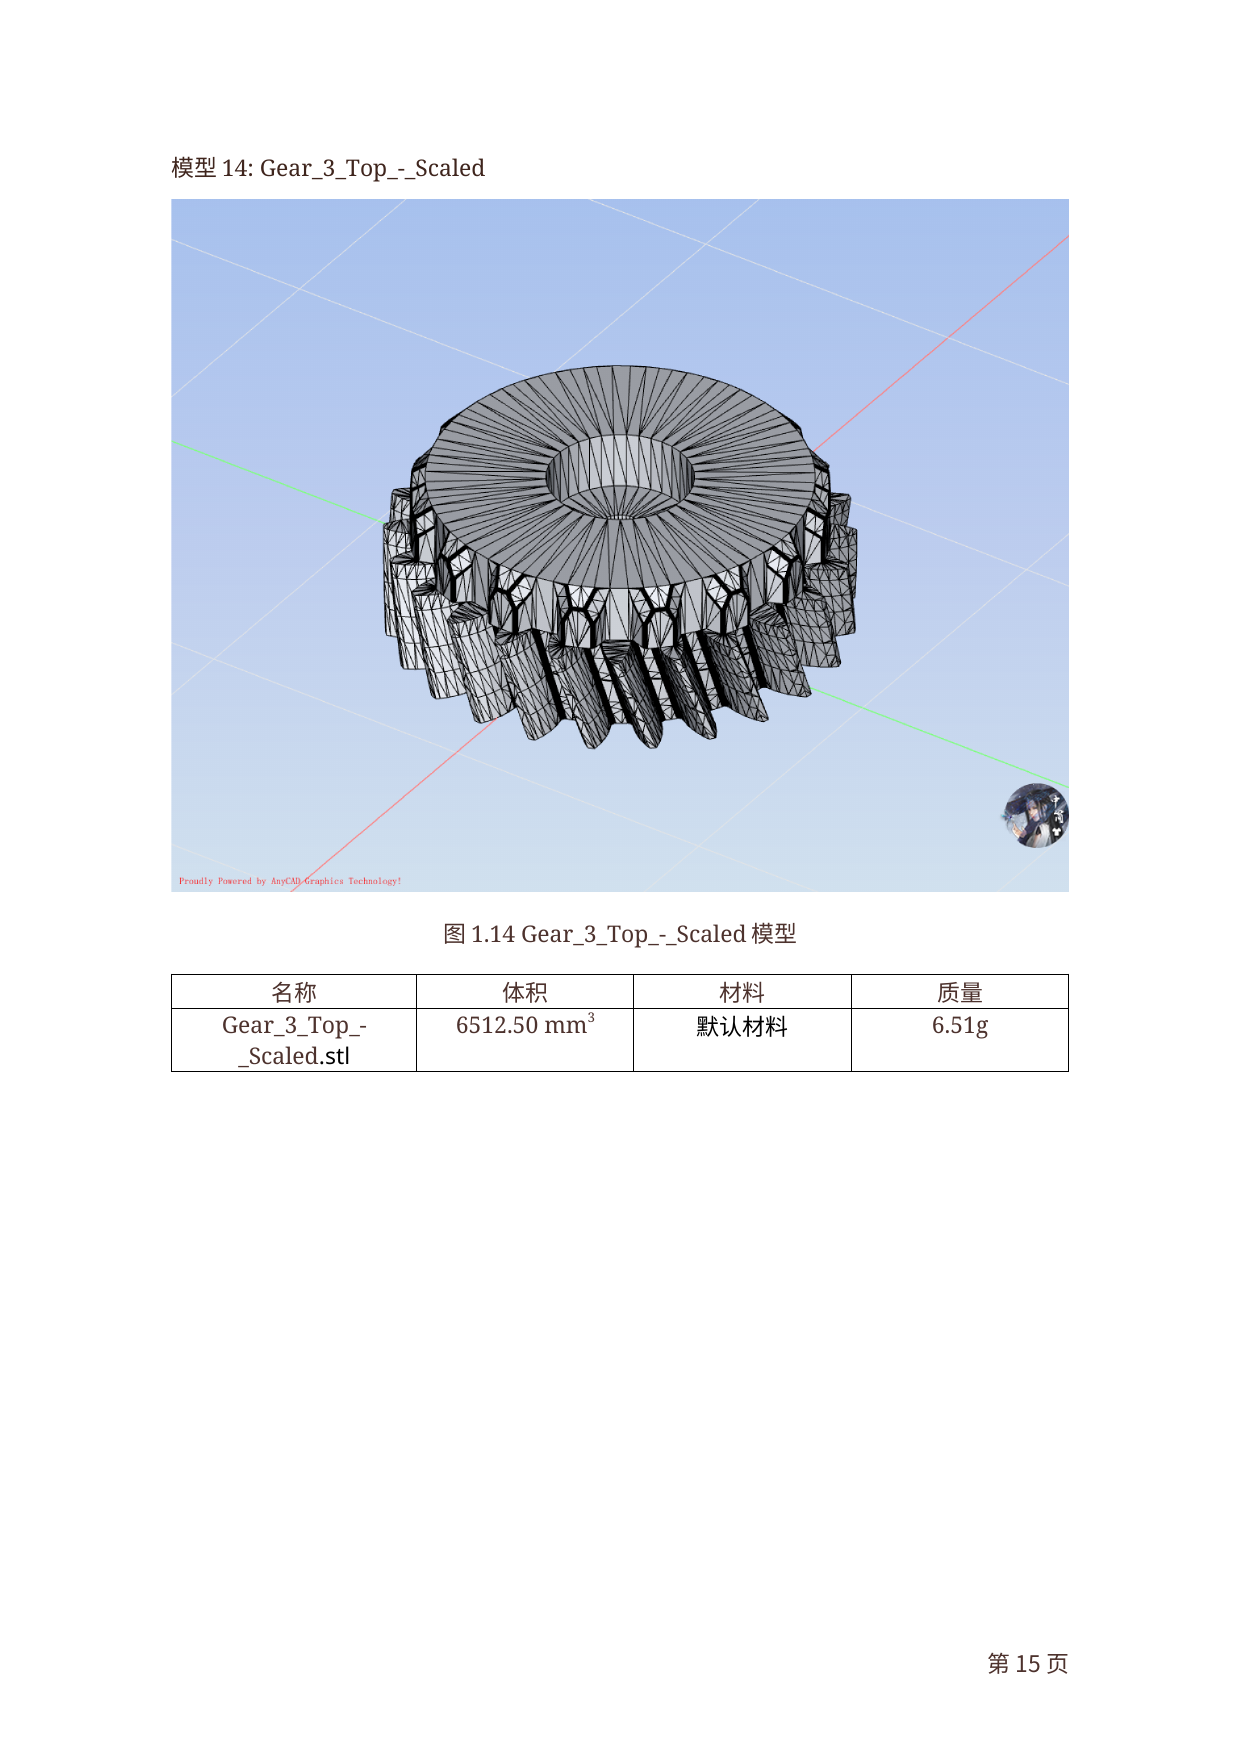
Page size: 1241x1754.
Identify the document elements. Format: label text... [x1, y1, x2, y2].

subtitle 模型14: Gear_3_Top_-_Scaled [171, 150, 1069, 183]
table_cell 6.51g [852, 1009, 1068, 1071]
table_header 材料 [634, 975, 851, 1008]
table_header 质量 [852, 975, 1068, 1008]
table_cell 6512.50 mm3 [417, 1009, 633, 1071]
table_cell 默认材料 [634, 1009, 851, 1071]
text 图1.14 Gear_3_Top_-_Scaled模型 [171, 916, 1069, 949]
table_cell Gear_3_Top_-_Scaled.stl [172, 1009, 416, 1071]
table_header 名称 [172, 975, 416, 1008]
picture [171, 199, 1069, 892]
table_header 体积 [417, 975, 633, 1008]
